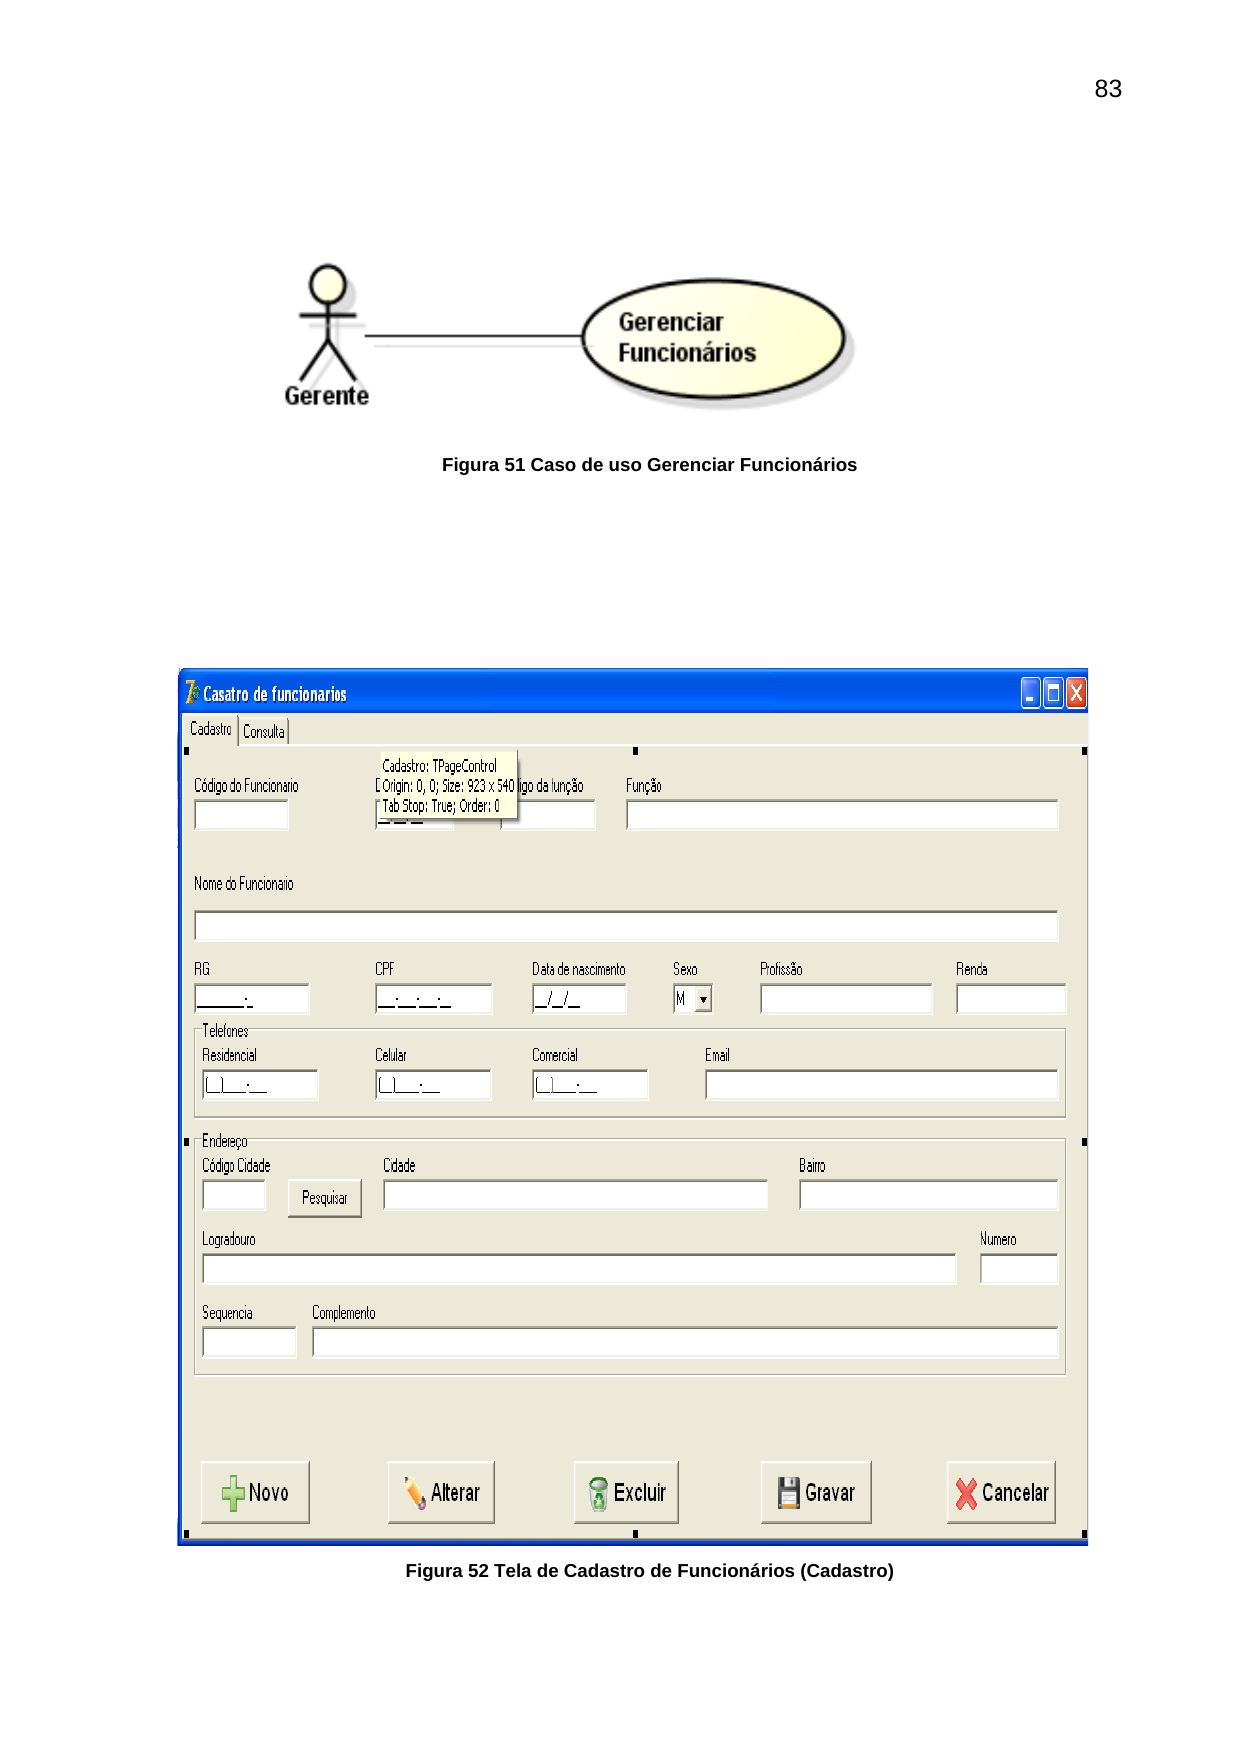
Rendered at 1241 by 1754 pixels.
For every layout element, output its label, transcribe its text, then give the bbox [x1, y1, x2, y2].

text Figura 52 Tela de Cadastro de Funcionários (Cadastro) [177, 1560, 1122, 1582]
picture [251, 235, 881, 440]
text Figura 51 Caso de uso Gerenciar Funcionários [177, 453, 1122, 475]
picture [177, 668, 1089, 1546]
